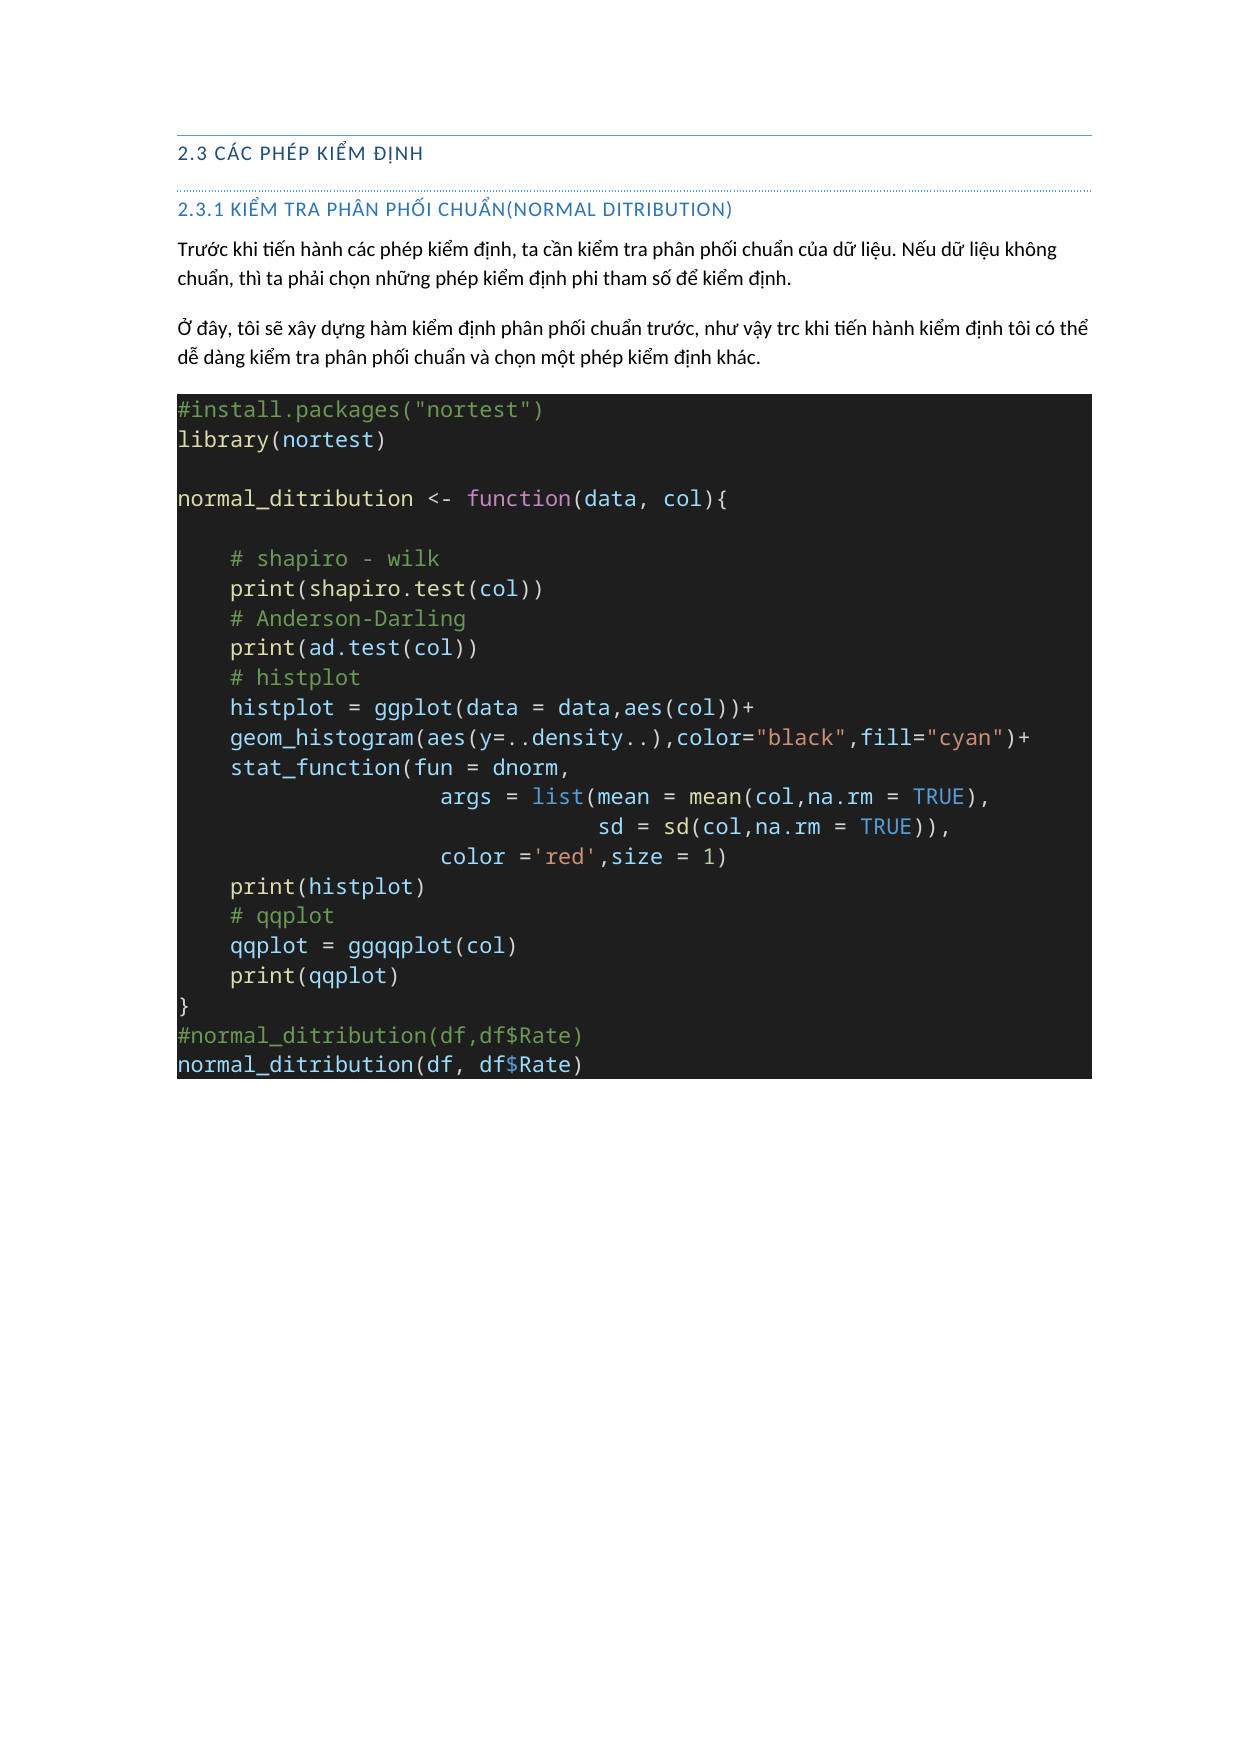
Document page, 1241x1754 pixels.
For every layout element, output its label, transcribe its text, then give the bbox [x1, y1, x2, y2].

text # Anderson-Darling [177, 603, 1092, 632]
text print(histplot) [177, 871, 1092, 901]
text args = list(mean = mean(col,na.rm = TRUE), [177, 781, 1092, 811]
text color ='red',size = 1) [177, 841, 1092, 871]
text # qqplot [177, 901, 1092, 930]
text geom_histogram(aes(y=..density..),color="black",fill="cyan")+ [177, 722, 1092, 752]
text } [177, 990, 1092, 1020]
text sd = sd(col,na.rm = TRUE)), [177, 811, 1092, 841]
text library(nortest) [177, 424, 1092, 454]
text print(qqplot) [177, 960, 1092, 990]
text # shapiro - wilk [177, 543, 1092, 573]
text normal_ditribution <- function(data, col){ [177, 483, 1092, 513]
text stat_function(fun = dnorm, [177, 752, 1092, 781]
text Ở đây, tôi sẽ xây dựng hàm kiểm định phân phối chuẩn trước, như vậy trc khi tiến hành kiểm định tôi có thể dễ dàng kiểm tra phân phối chuẩn và chọn một phép kiểm định khác. [177, 315, 1092, 369]
text #install.packages("nortest") [177, 394, 1092, 424]
text #normal_ditribution(df,df$Rate) [177, 1020, 1092, 1049]
text qqplot = ggqqplot(col) [177, 930, 1092, 960]
text Trước khi tiến hành các phép kiểm định, ta cần kiểm tra phân phối chuẩn của dữ liệu. Nếu dữ liệu không chuẩn, thì ta phải chọn những phép kiểm định phi tham số để kiểm định. [177, 236, 1092, 290]
subtitle 2.3.1 Kiểm tra phân phối chuẩn(Normal ditribution) [177, 190, 1092, 222]
text print(shapiro.test(col)) [177, 573, 1092, 603]
subtitle 2.3 Các phép kiểm định [177, 136, 1092, 166]
text histplot = ggplot(data = data,aes(col))+ [177, 692, 1092, 722]
text normal_ditribution(df, df$Rate) [177, 1049, 1092, 1079]
text # histplot [177, 662, 1092, 692]
text print(ad.test(col)) [177, 632, 1092, 662]
